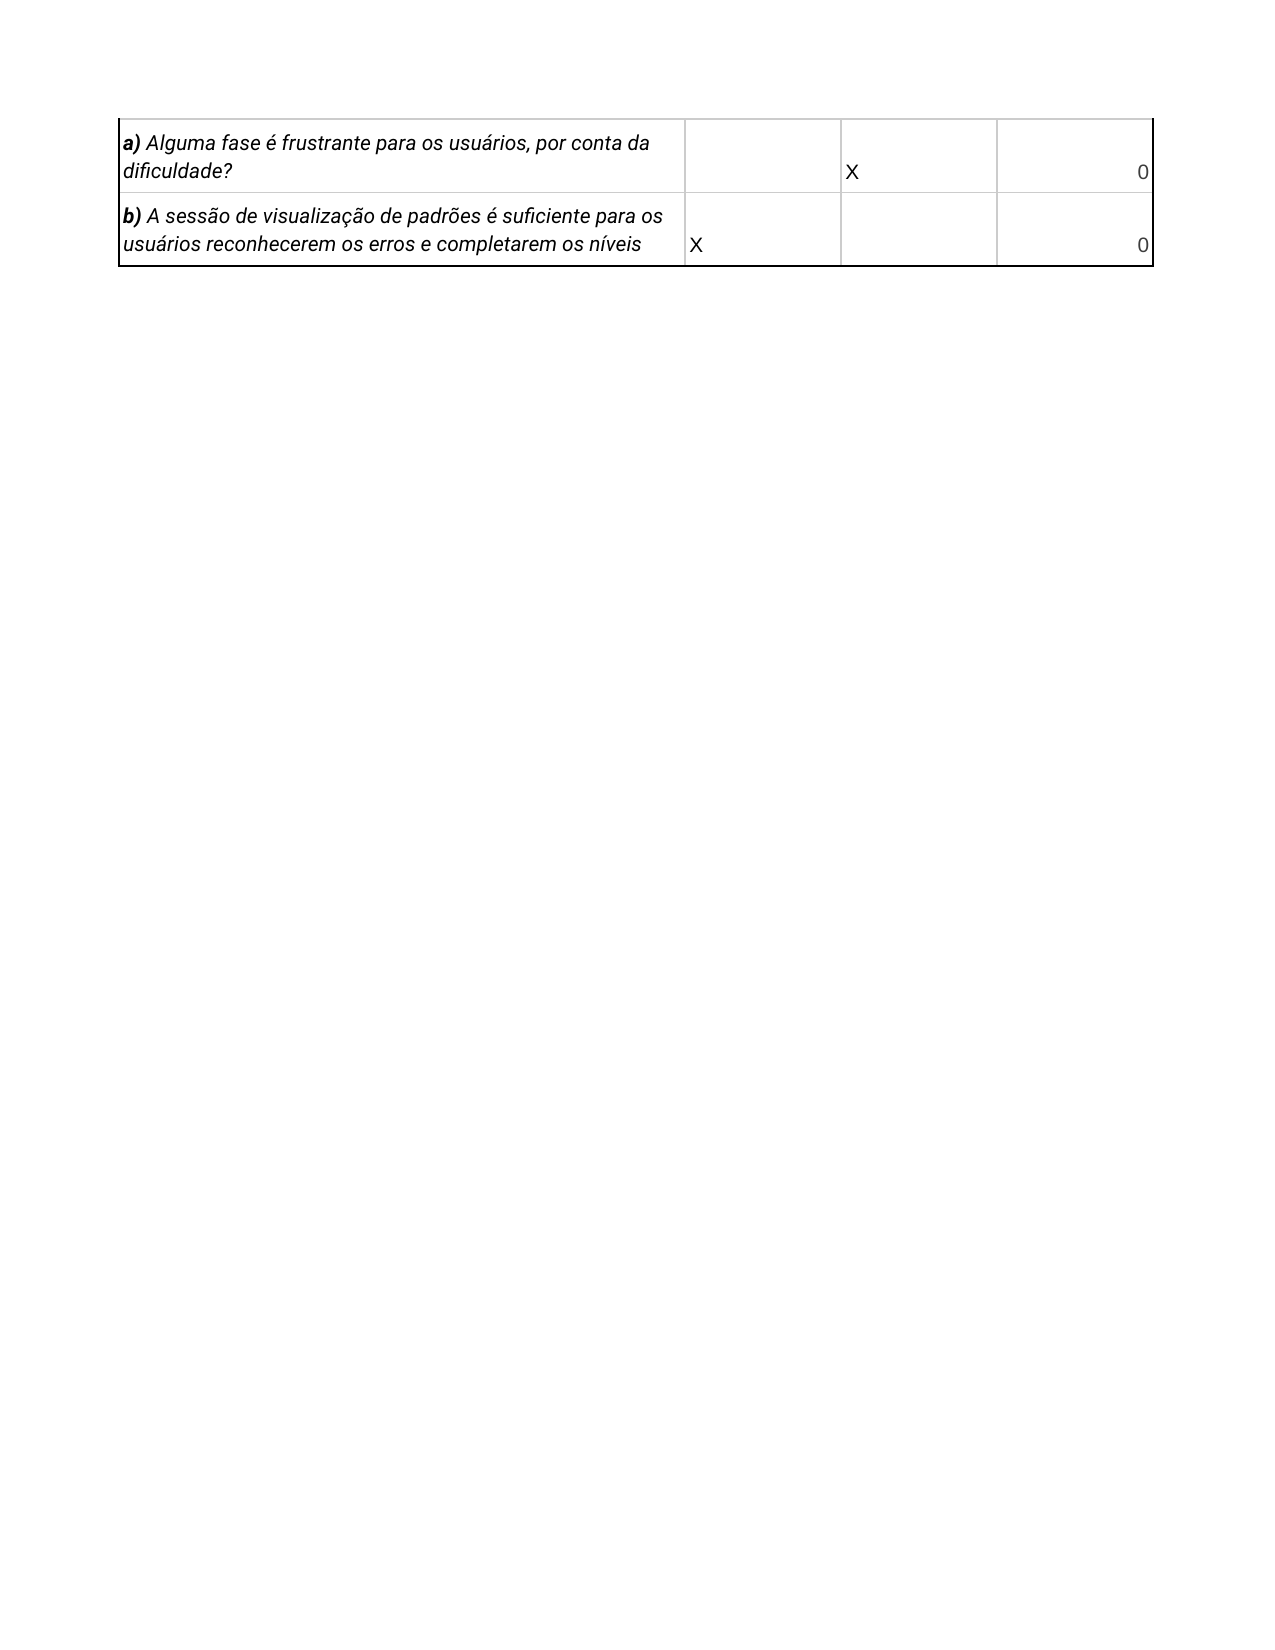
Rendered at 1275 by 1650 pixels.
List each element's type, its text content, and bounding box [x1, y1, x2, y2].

table_cell X [842, 120, 996, 191]
table_cell a) Alguma fase é frustrante para os usuários, por conta da dificuldade? [120, 120, 684, 191]
table_cell 0 [998, 193, 1152, 265]
table_cell [686, 120, 840, 191]
table_cell b) A sessão de visualização de padrões é suficiente para os usuários reconhecerem os erros e completarem os níveis [120, 193, 684, 265]
table_cell [842, 193, 996, 265]
table_cell X [686, 193, 840, 265]
table_cell 0 [998, 120, 1152, 191]
